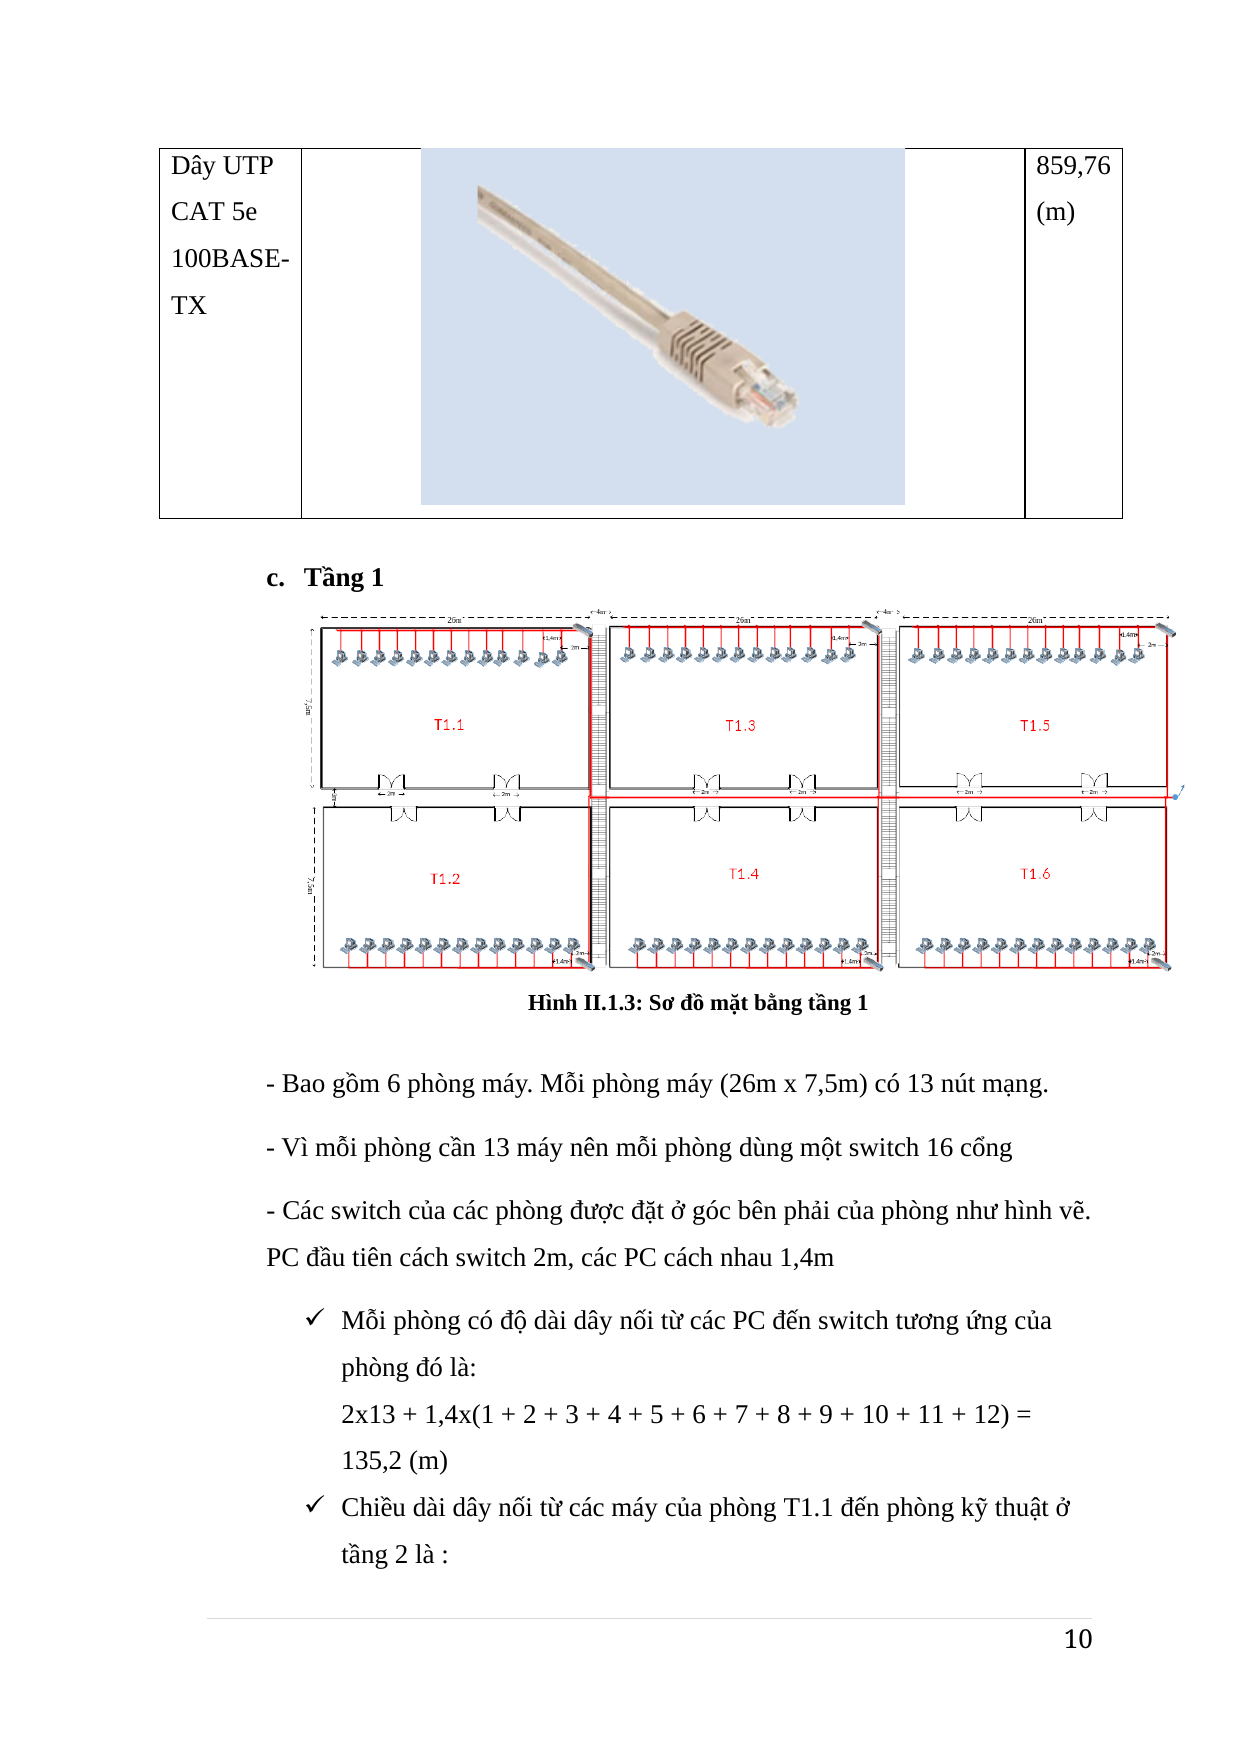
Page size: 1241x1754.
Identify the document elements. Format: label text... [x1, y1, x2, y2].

list 2x13 + 1,4x(1 + 2 + 3 + 4 + 5 + 6 + 7 + 8 + 9 + 10 + 11 + 12) = 135,2 (m) [341, 1398, 1092, 1476]
table_cell Dây UTP CAT 5e 100BASE-TX [160, 149, 301, 518]
list Tầng 1 [266, 561, 1092, 592]
table_cell [302, 149, 1024, 518]
list Hình II.1.3: Sơ đồ mặt bằng tầng 1 [304, 989, 1092, 1015]
list Mỗi phòng có độ dài dây nối từ các PC đến switch tương ứng của phòng đó là: [304, 1304, 1092, 1382]
list Chiều dài dây nối từ các máy của phòng T1.1 đến phòng kỹ thuật ở tầng 2 là : [304, 1491, 1092, 1569]
table_cell 859,76 (m) [1026, 149, 1122, 518]
picture [420, 148, 905, 505]
text - Các switch của các phòng được đặt ở góc bên phải của phòng như hình vẽ. PC đầu tiên cách switch 2m, các PC cách nhau 1,4m [266, 1194, 1092, 1272]
text - Bao gồm 6 phòng máy. Mỗi phòng máy (26m x 7,5m) có 13 nút mạng. [207, 1068, 1092, 1099]
text - Vì mỗi phòng cần 13 máy nên mỗi phòng dùng một switch 16 cổng [207, 1131, 1092, 1162]
